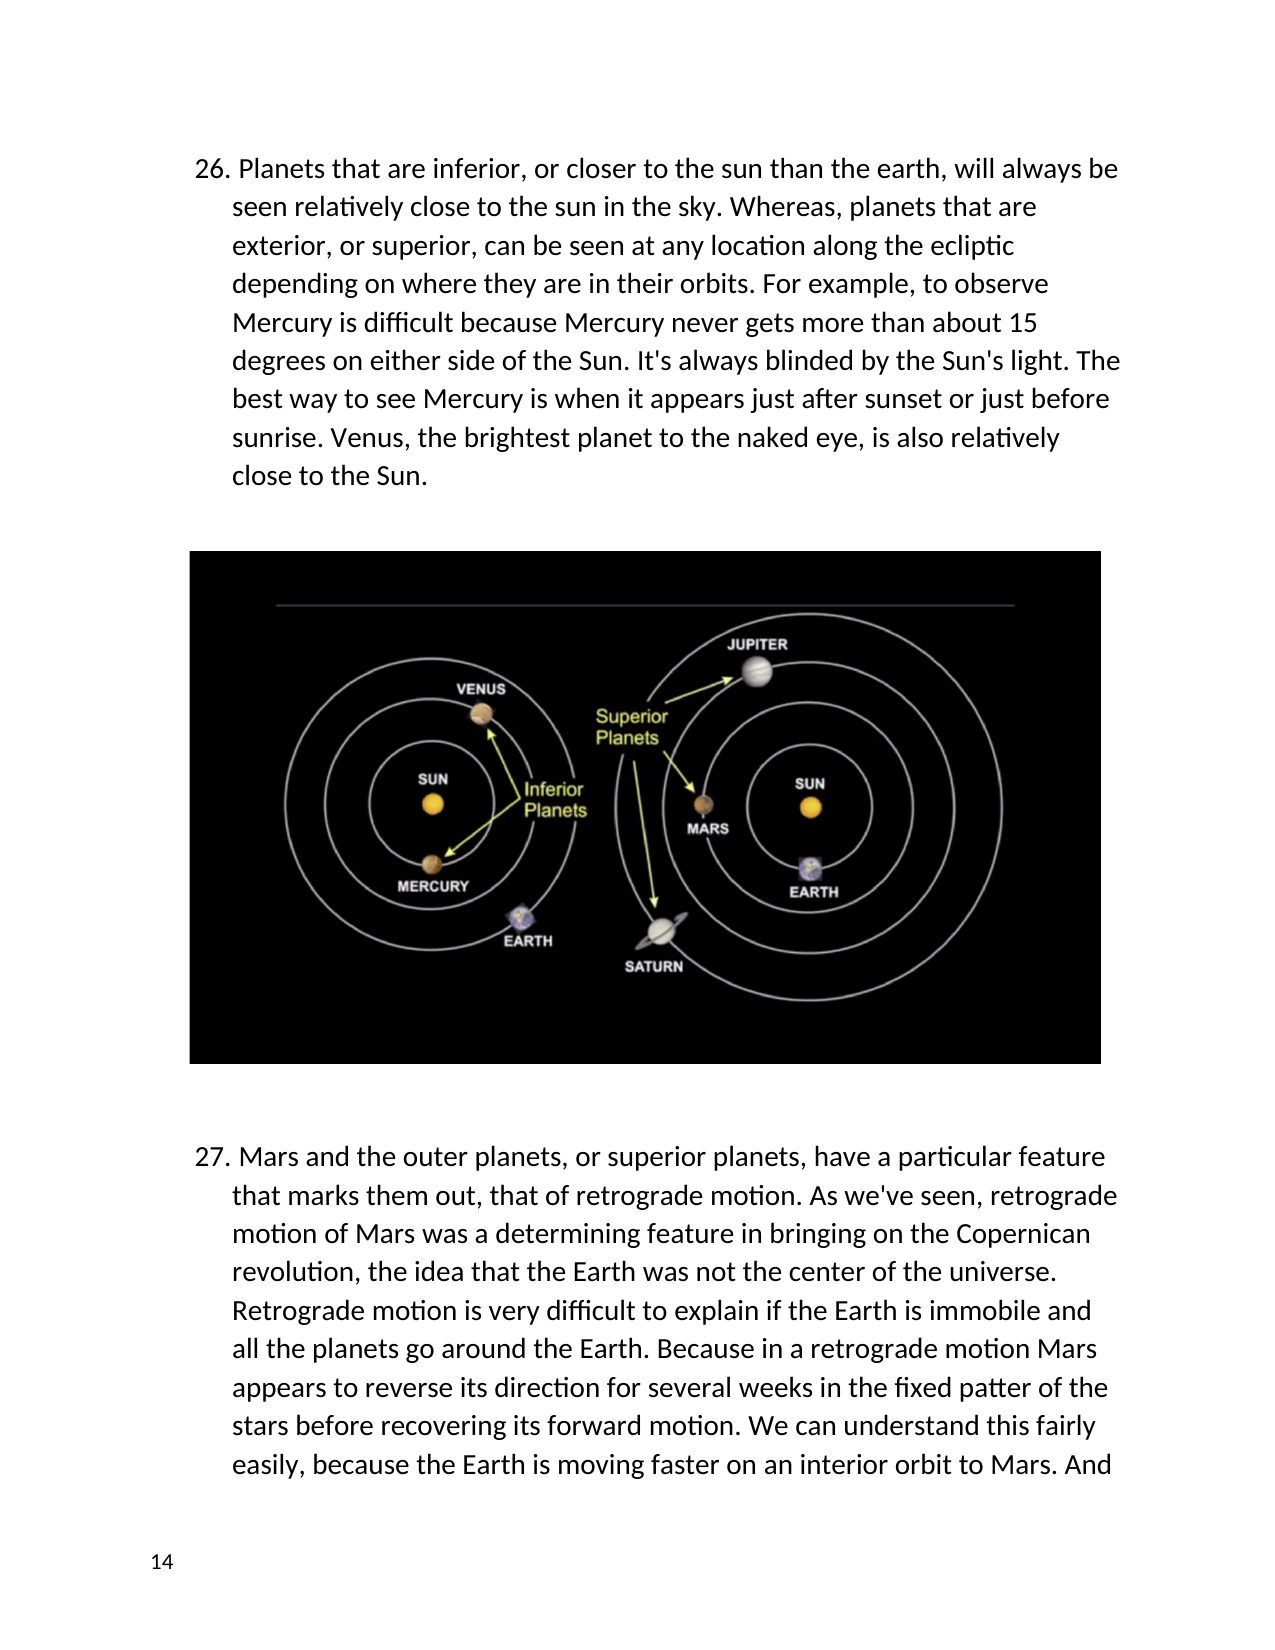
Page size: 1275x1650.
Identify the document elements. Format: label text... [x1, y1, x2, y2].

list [194, 1138, 1125, 1481]
picture [189, 551, 1101, 1064]
list Planets that are inferior, or closer to the sun than the earth, will always be seen relatively close to the sun in the sky. Whereas, planets that are exterior, or superior, can be seen at any location along the ecliptic depending on where they are in their orbits. For example, to observe Mercury is difficult because Mercury never gets more than about 15 degrees on either side of the Sun. It's always blinded by the Sun's light. The best way to see Mercury is when it appears just after sunset or just before sunrise. Venus, the brightest planet to the naked eye, is also relatively close to the Sun. [194, 150, 1125, 493]
